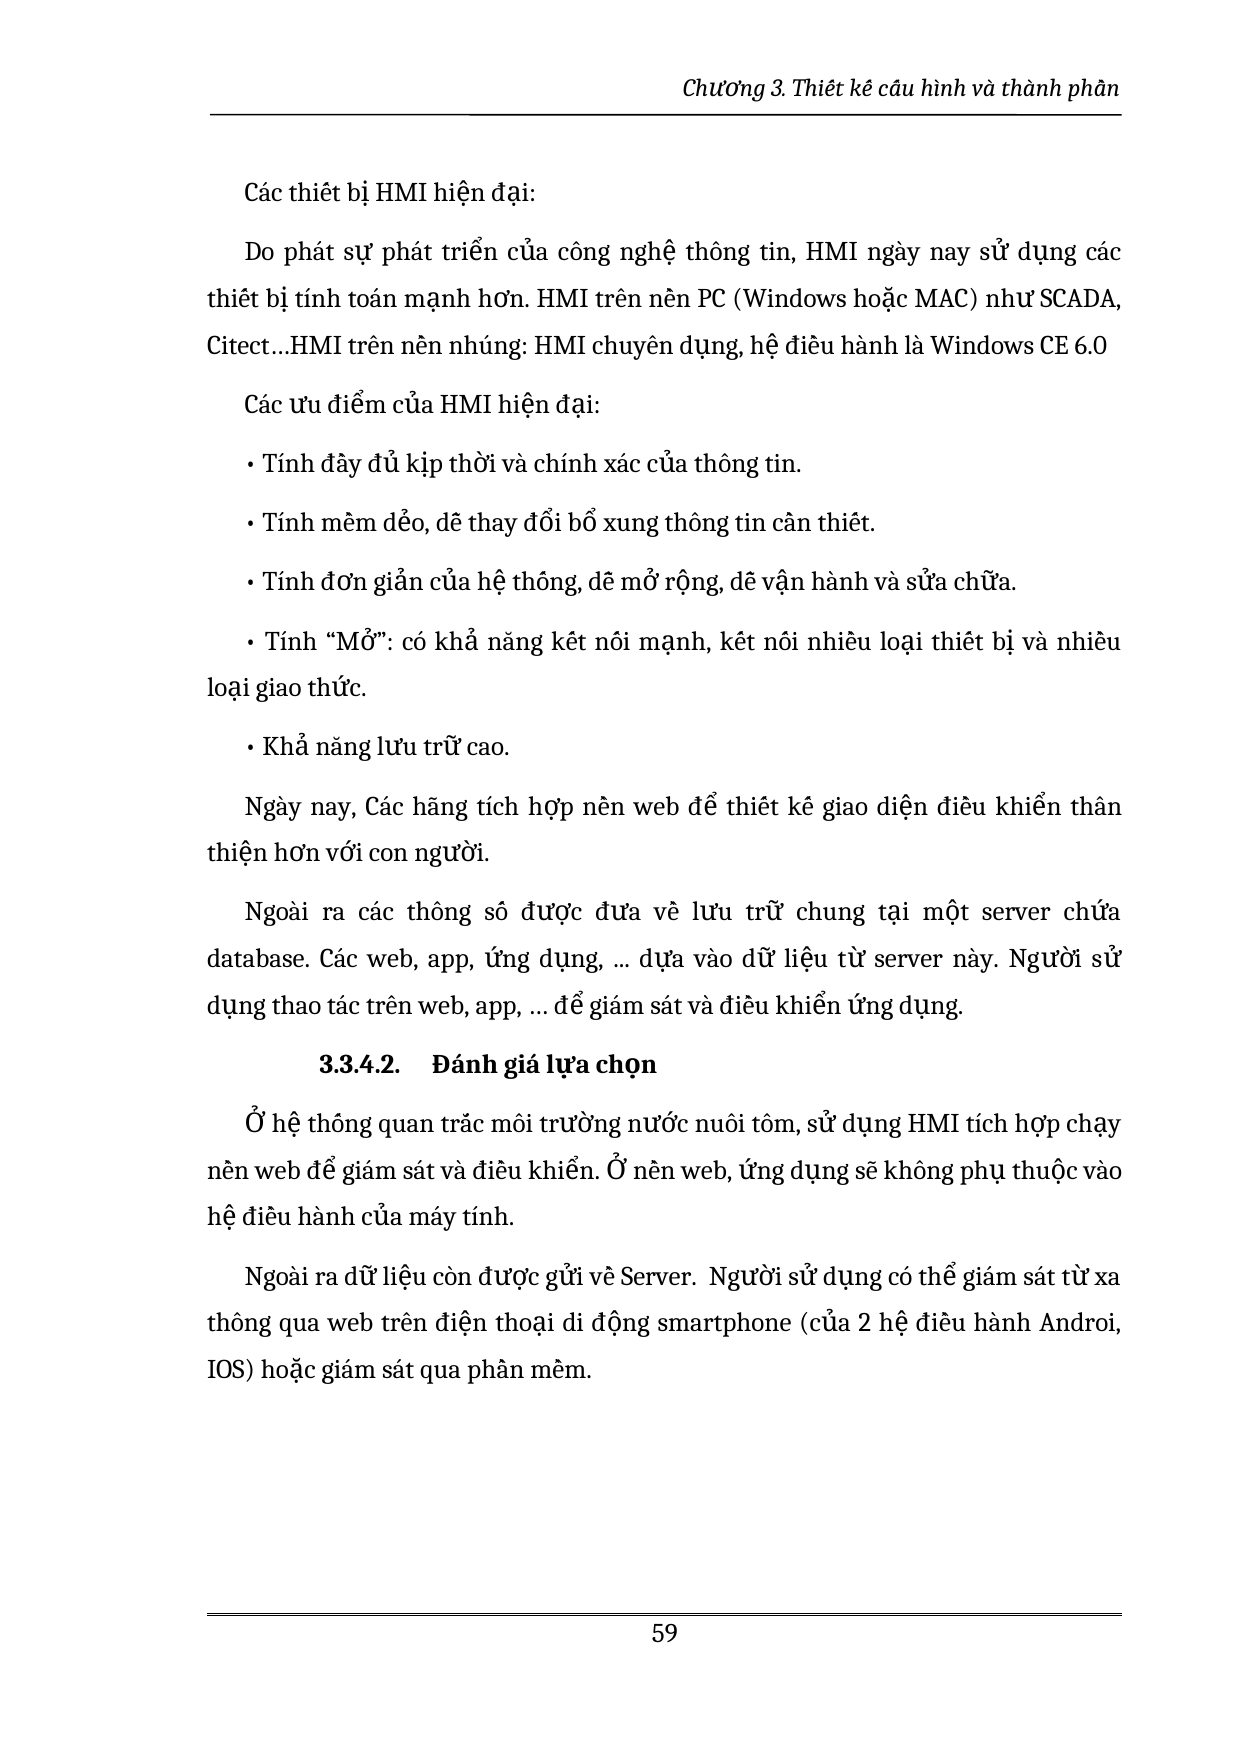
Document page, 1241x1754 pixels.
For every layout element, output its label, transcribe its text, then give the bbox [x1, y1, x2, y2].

text Các ưu điểm của HMI hiện đại: [207, 389, 1122, 420]
text Do phát sự phát triển của công nghệ thông tin, HMI ngày nay sử dụng các thiết bị tính toán mạnh hơn. HMI trên nền PC (Windows hoặc MAC) như SCADA, Citect…HMI trên nền nhúng: HMI chuyên dụng, hệ điều hành là Windows CE 6.0 [207, 236, 1122, 361]
text • Khả năng lưu trữ cao. [207, 731, 1122, 762]
text • Tính đầy đủ kịp thời và chính xác của thông tin. [207, 448, 1122, 479]
text • Tính “Mở”: có khả năng kết nối mạnh, kết nối nhiều loại thiết bị và nhiều loại giao thức. [207, 626, 1122, 703]
text Ở hệ thống quan trắc môi trường nước nuôi tôm, sử dụng HMI tích hợp chạy nền web để giám sát và điều khiển. Ở nền web, ứng dụng sẽ không phụ thuộc vào hệ điều hành của máy tính. [207, 1108, 1122, 1232]
text Ngoài ra dữ liệu còn được gửi về Server. Người sử dụng có thể giám sát từ xa thông qua web trên điện thoại di động smartphone (của 2 hệ điều hành Androi, IOS) hoặc giám sát qua phần mềm. [207, 1261, 1122, 1385]
text Ngày nay, Các hãng tích hợp nền web để thiết kế giao diện điều khiển thân thiện hơn với con người. [207, 791, 1122, 868]
text Các thiết bị HMI hiện đại: [207, 177, 1122, 208]
text • Tính đơn giản của hệ thống, dễ mở rộng, dễ vận hành và sửa chữa. [207, 566, 1122, 597]
text • Tính mềm dẻo, dễ thay đổi bổ xung thông tin cần thiết. [207, 507, 1122, 538]
subtitle Đánh giá lựa chọn [319, 1049, 1122, 1080]
text Ngoài ra các thông số được đưa về lưu trữ chung tại một server chứa database. Các web, app, ứng dụng, ... dựa vào dữ liệu từ server này. Người sử dụng thao tác trên web, app, … để giám sát và điều khiển ứng dụng. [207, 896, 1122, 1021]
